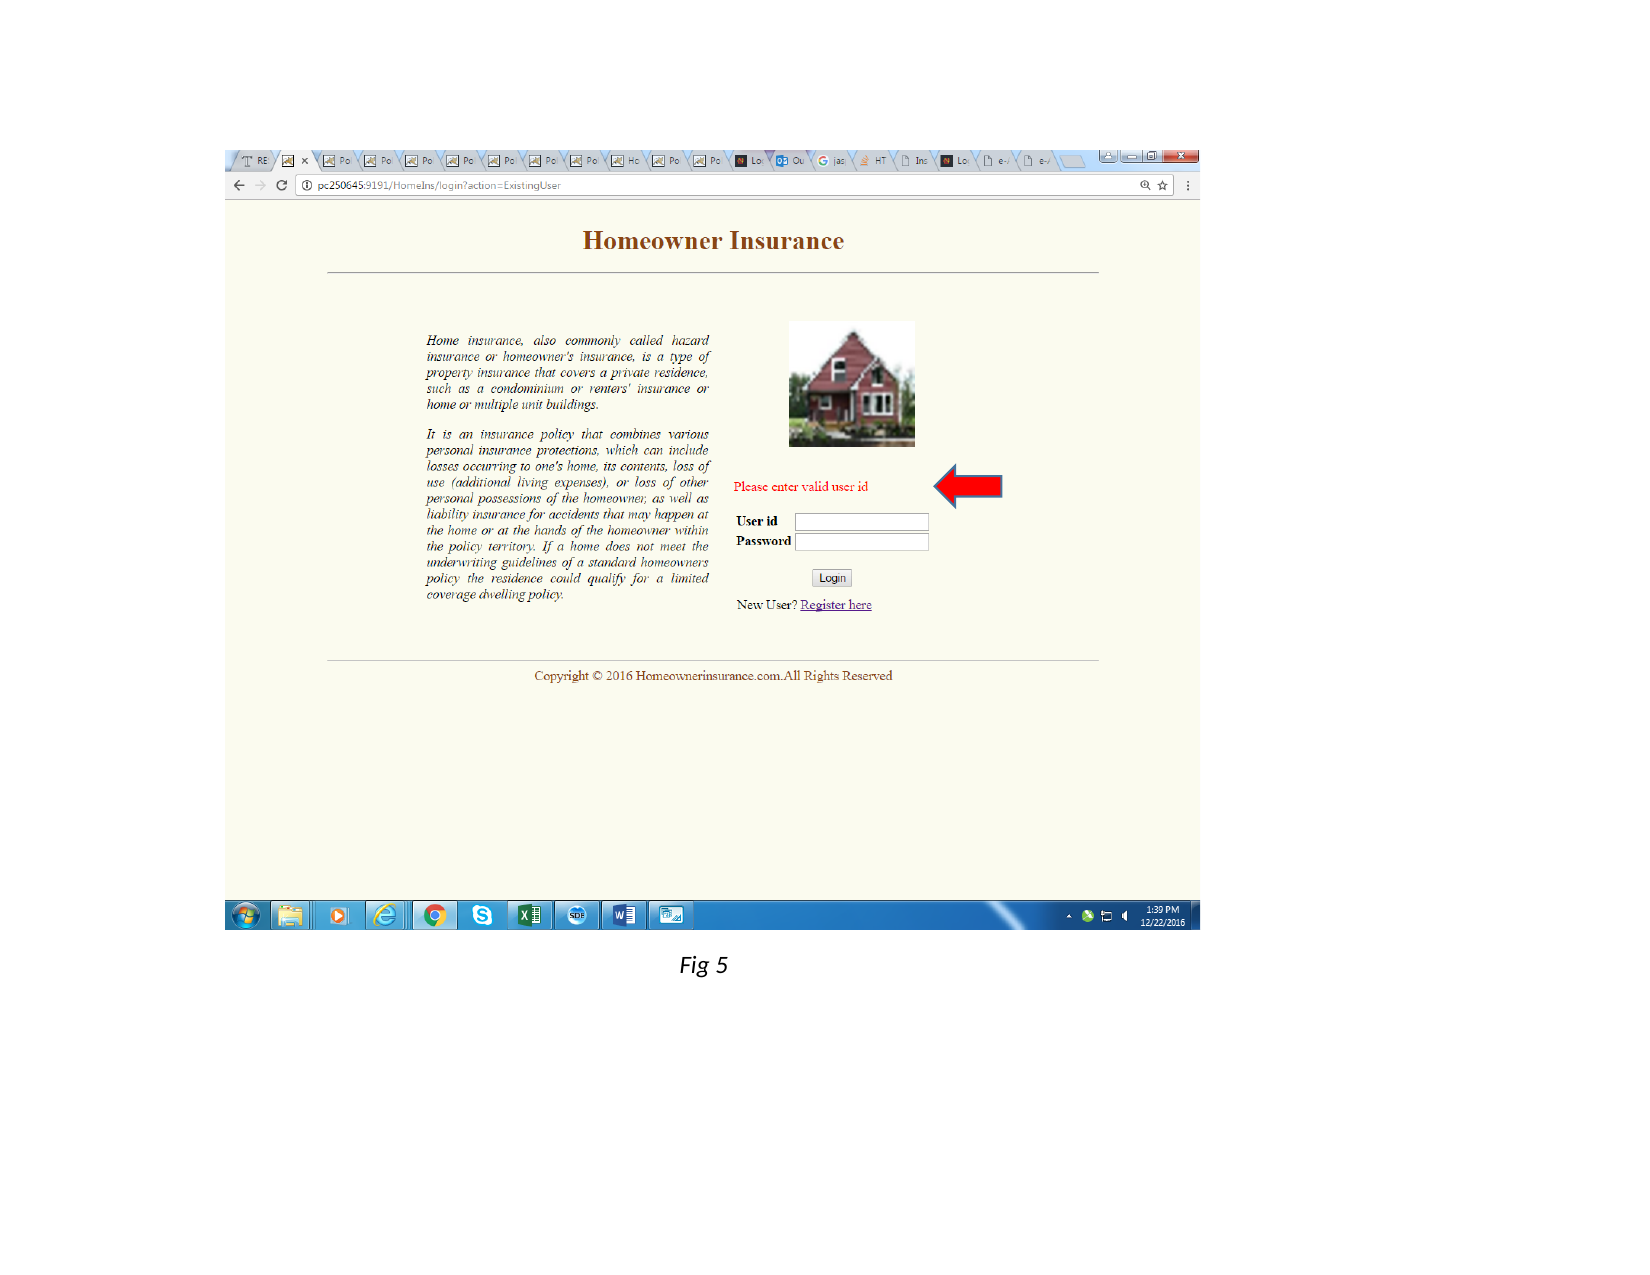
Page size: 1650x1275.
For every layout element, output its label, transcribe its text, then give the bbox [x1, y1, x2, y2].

picture [225, 150, 1200, 930]
text Fig 5 [187, 949, 1500, 979]
